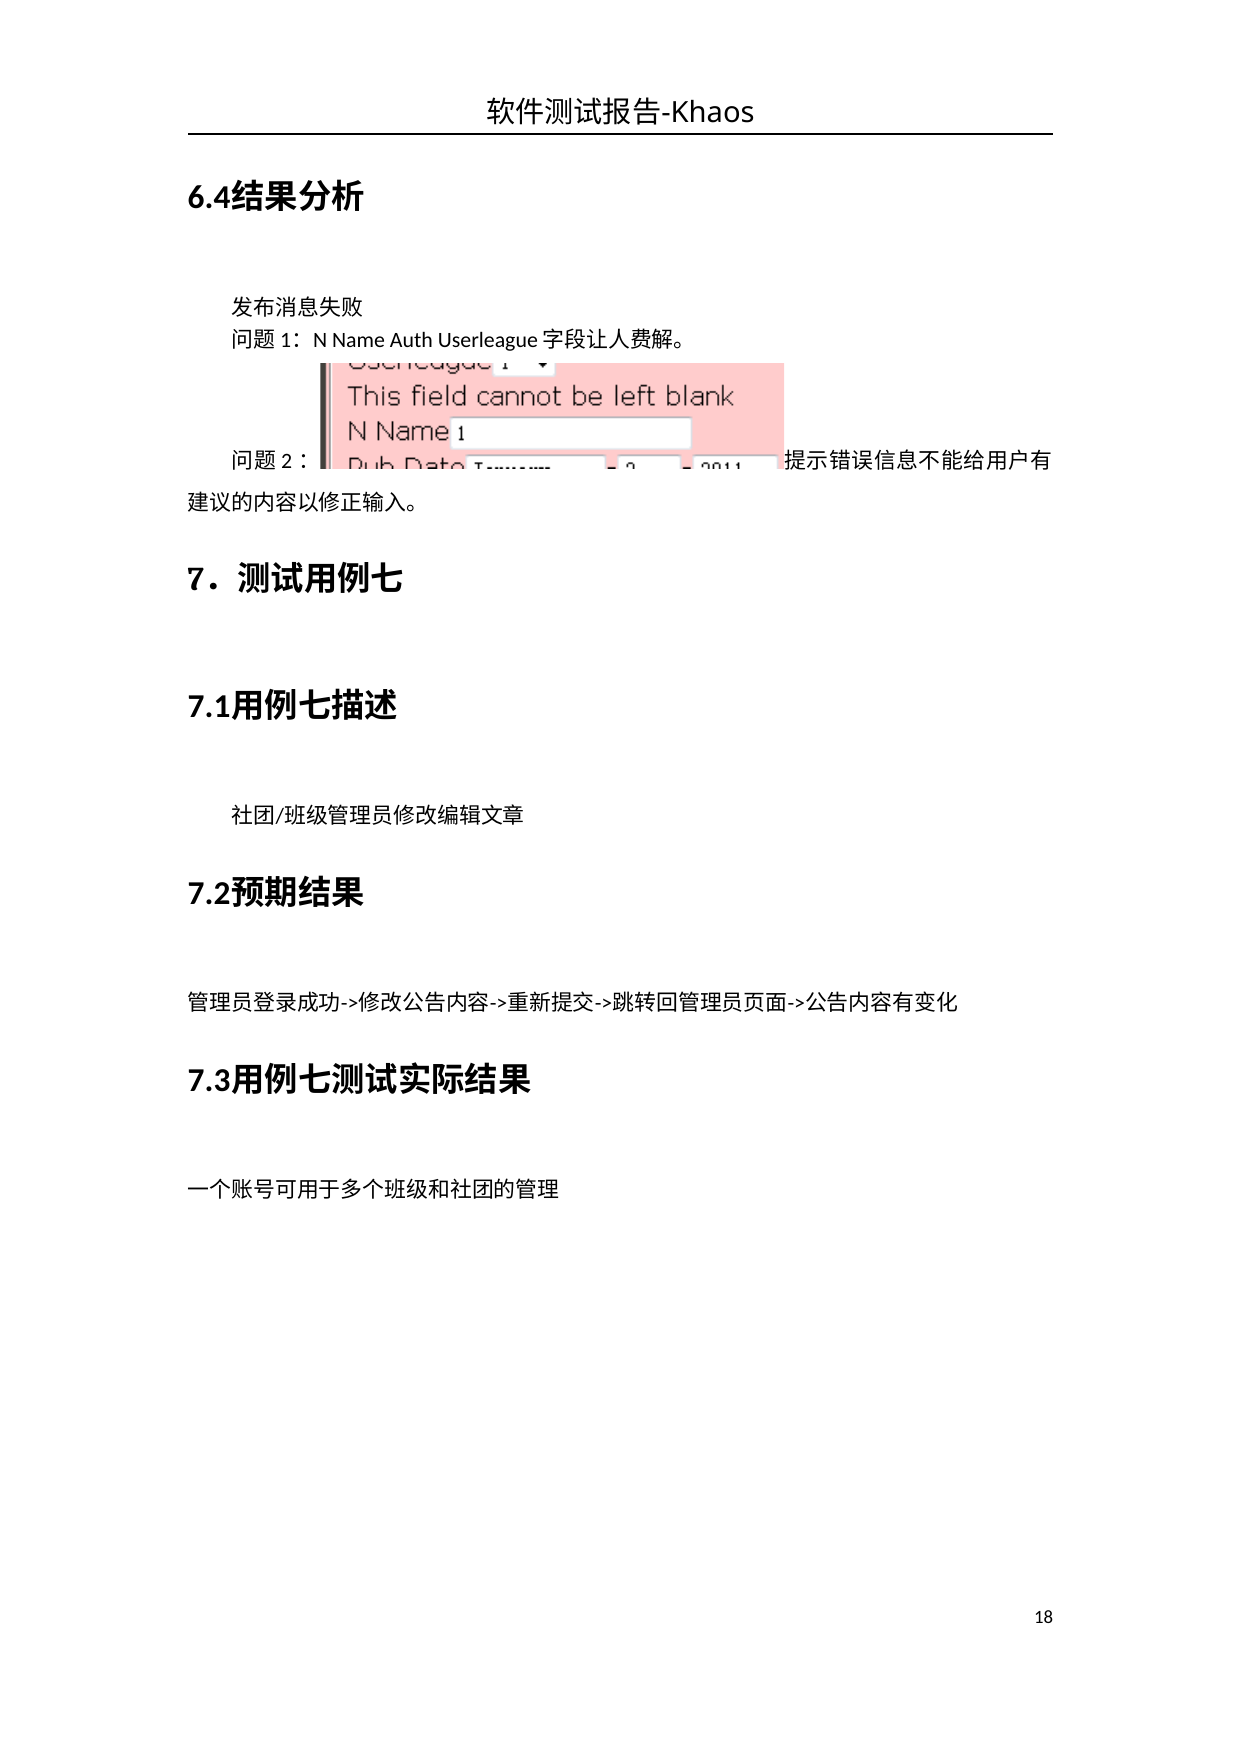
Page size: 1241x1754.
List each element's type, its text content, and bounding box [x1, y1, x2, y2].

subtitle 7．测试用例七 [187, 544, 1053, 609]
subtitle 结果分析 [187, 162, 1053, 227]
text 社团/班级管理员修改编辑文章 [187, 798, 1053, 831]
subtitle 用例七描述 [187, 671, 1053, 736]
picture [320, 363, 785, 469]
text 管理员登录成功->修改公告内容->重新提交->跳转回管理员页面->公告内容有变化 [187, 985, 1053, 1017]
text 一个账号可用于多个班级和社团的管理 [187, 1172, 1053, 1204]
subtitle 预期结果 [187, 858, 1053, 923]
text 发布消息失败 [187, 289, 1053, 322]
subtitle 用例七测试实际结果 [187, 1044, 1053, 1109]
text 问题1：N Name Auth Userleague字段让人费解。 [187, 322, 1053, 354]
